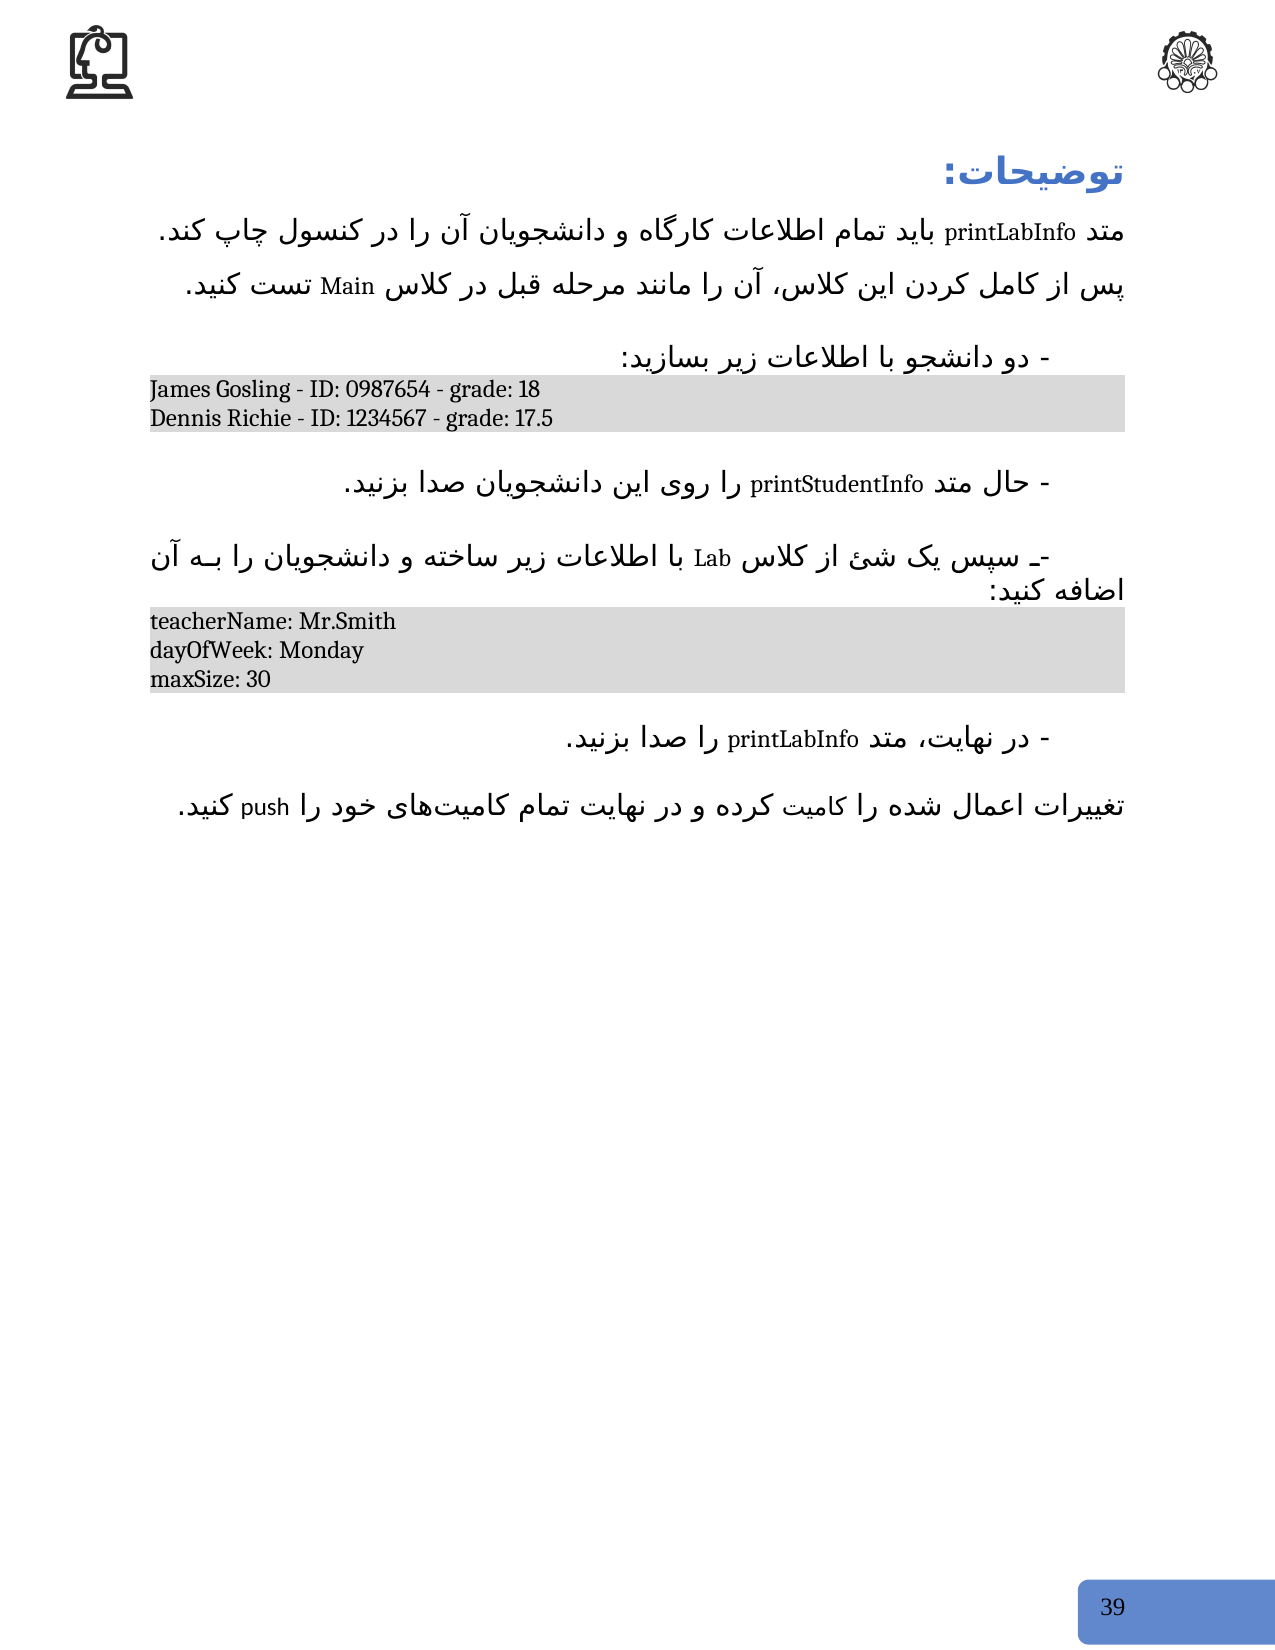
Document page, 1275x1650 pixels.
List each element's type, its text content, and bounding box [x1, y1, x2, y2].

text teacherName: Mr.Smith [150, 607, 1125, 636]
text - دو دانشجو با اطلاعات زیر بسازید: [150, 341, 1125, 375]
text تغییرات اعمال شده را کامیت کرده و در نهایت تمام کامیت‌های خود را push کنید. [150, 788, 1125, 822]
text - در نهایت، متد printLabInfo را صدا بزنید. [150, 720, 1125, 754]
text Dennis Richie - ID: 1234567 - grade: 17.5 [150, 403, 1125, 432]
text - سپس یک شئ از کلاس Lab با اطلاعات زیر ساخته و دانشجویان را به آن اضافه کنید: [150, 539, 1125, 607]
text - حال متد printStudentInfo را روی این دانشجویان صدا بزنید. [150, 466, 1125, 500]
text توضیحات: [150, 150, 1125, 194]
text maxSize: 30 [150, 665, 1125, 693]
text James Gosling - ID: 0987654 - grade: 18 [150, 375, 1125, 403]
text dayOfWeek: Monday [150, 636, 1125, 665]
text متد printLabInfo باید تمام اطلاعات کارگاه و دانشجویان آن را در کنسول چاپ کند. [150, 214, 1125, 248]
text پس از کامل کردن این کلاس، آن را مانند مرحله‌ قبل در کلاس Main تست کنید. [150, 267, 1125, 301]
